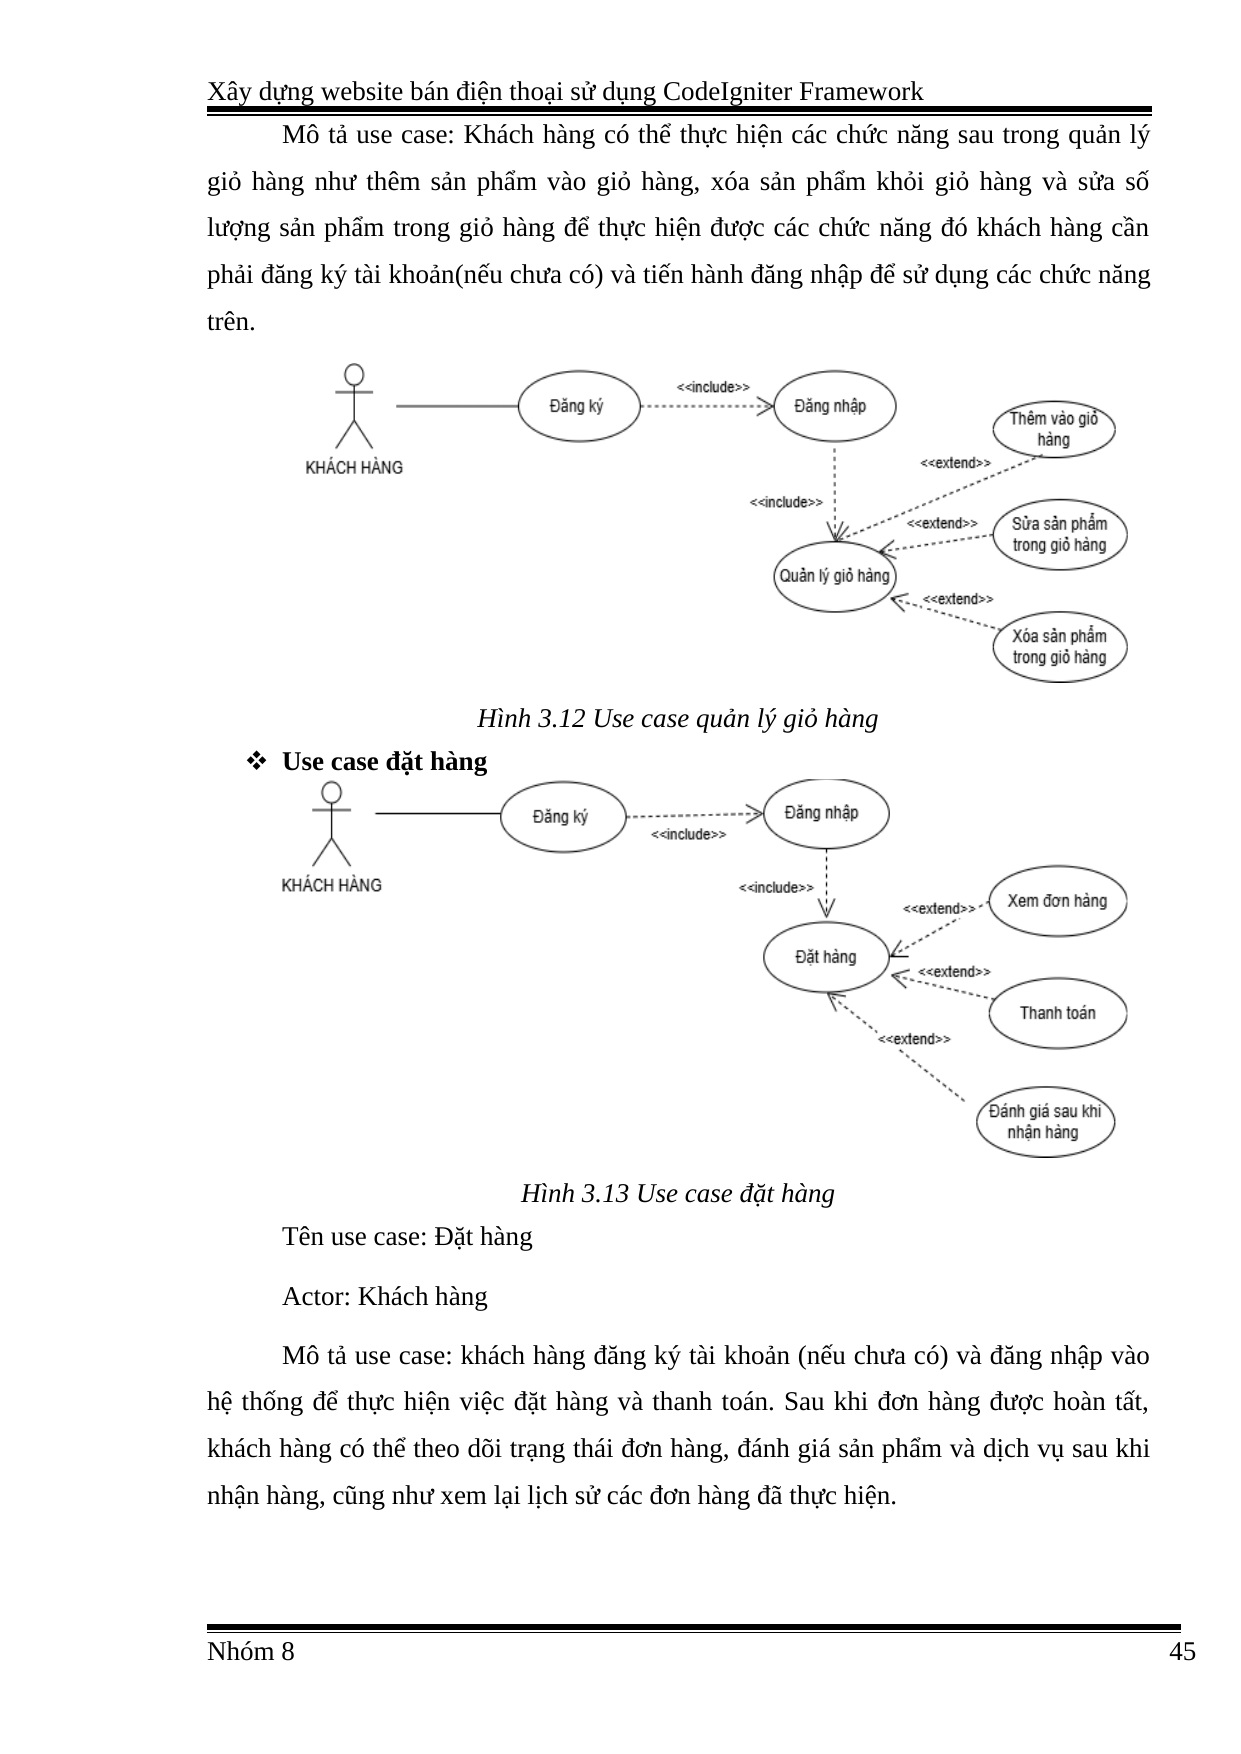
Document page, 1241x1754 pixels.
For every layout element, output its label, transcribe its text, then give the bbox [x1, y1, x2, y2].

text Tên use case: Đặt hàng [207, 1221, 1152, 1252]
text Mô tả use case: khách hàng đăng ký tài khoản (nếu chưa có) và đăng nhập vào hệ thống để thực hiện việc đặt hàng và thanh toán. Sau khi đơn hàng được hoàn tất, khách hàng có thể theo dõi trạng thái đơn hàng, đánh giá sản phẩm và dịch vụ sau khi nhận hàng, cũng như xem lại lịch sử các đơn hàng đã thực hiện. [207, 1339, 1152, 1510]
list Use case đặt hàng [244, 745, 1152, 777]
picture [305, 363, 1128, 683]
text Mô tả use case: Khách hàng có thể thực hiện các chức năng sau trong quản lý giỏ hàng như thêm sản phẩm vào giỏ hàng, xóa sản phẩm khỏi giỏ hàng và sửa số lượng sản phẩm trong giỏ hàng để thực hiện được các chức năng đó khách hàng cần phải đăng ký tài khoản(nếu chưa có) và tiến hành đăng nhập để sử dụng các chức năng trên. [207, 118, 1152, 336]
text Actor: Khách hàng [207, 1280, 1152, 1311]
picture [281, 779, 1128, 1158]
